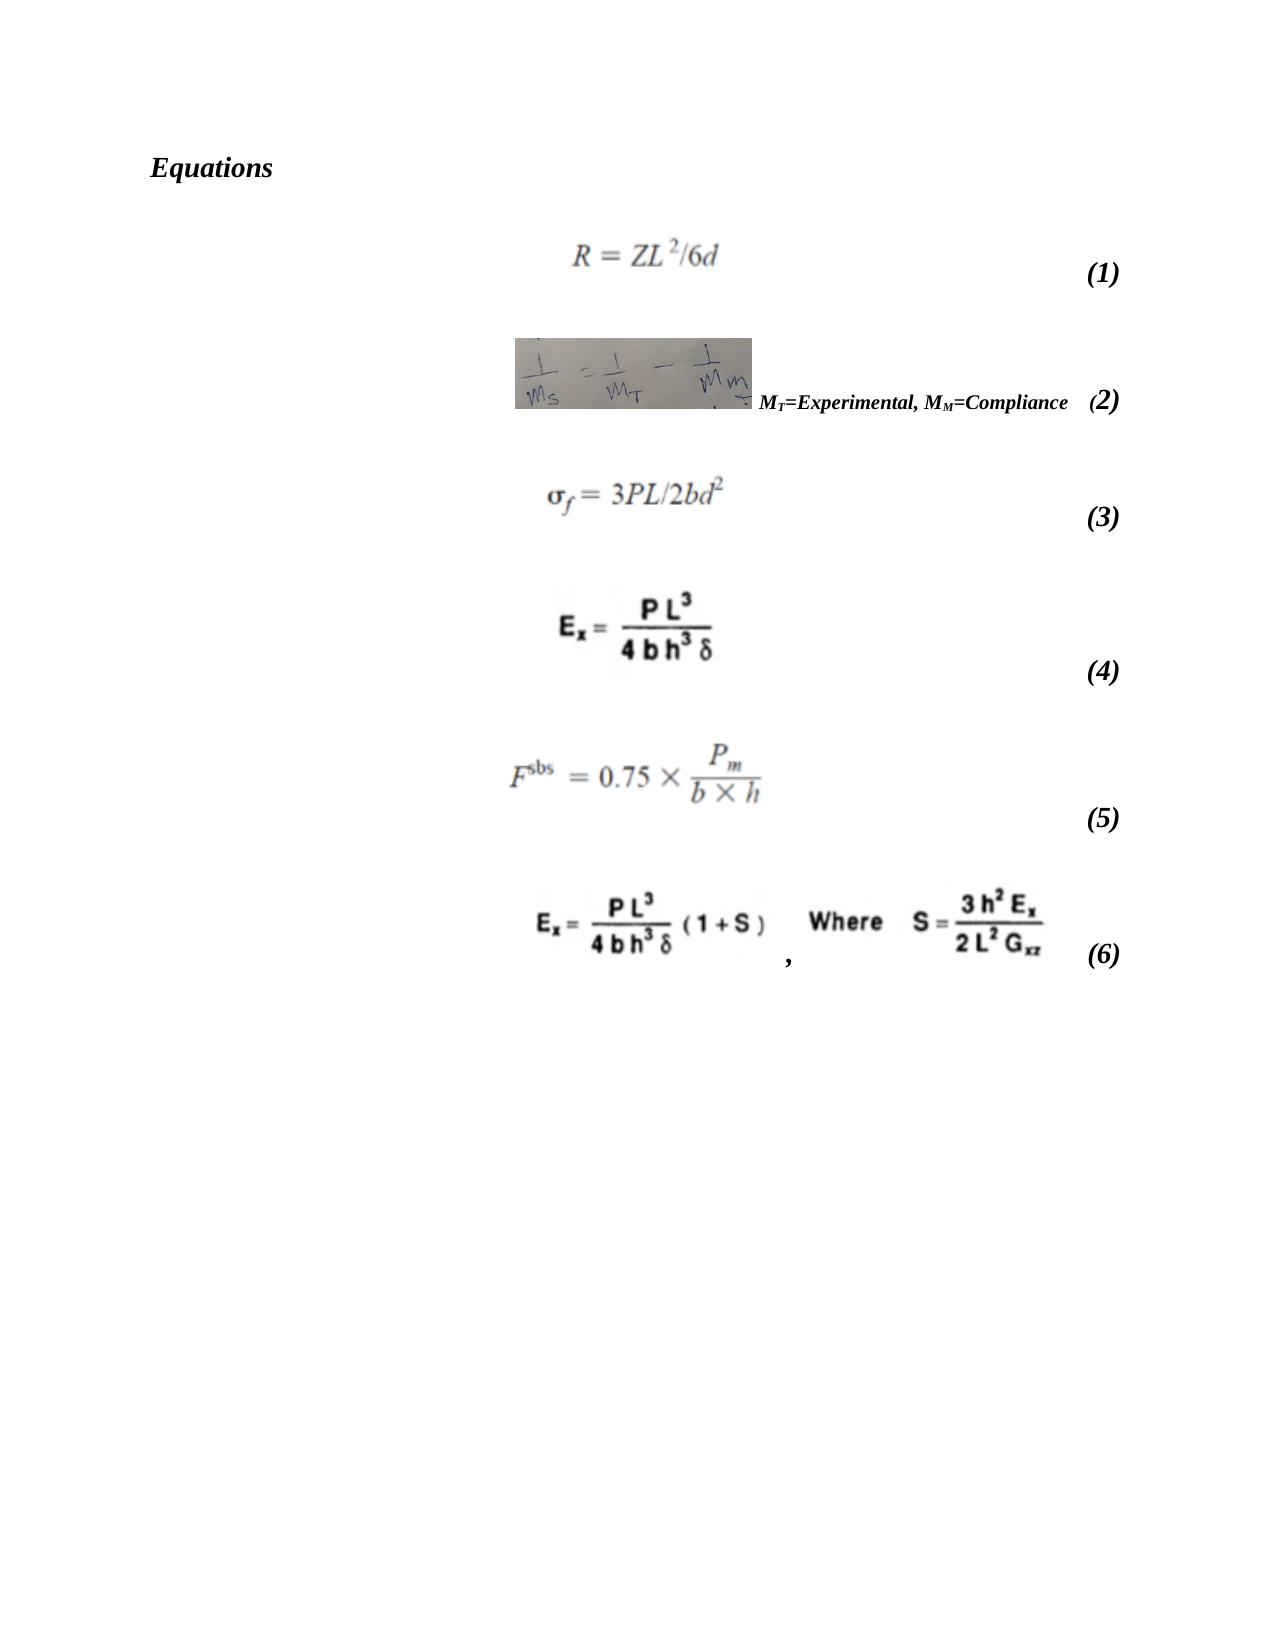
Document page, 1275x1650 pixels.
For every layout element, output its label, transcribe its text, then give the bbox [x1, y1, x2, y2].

text (4) [450, 583, 1125, 686]
picture [807, 883, 1058, 964]
text Equations [150, 150, 1125, 183]
picture [539, 233, 740, 283]
picture [554, 583, 723, 680]
picture [539, 465, 732, 527]
picture [515, 338, 752, 409]
picture [508, 736, 776, 828]
picture [532, 889, 772, 964]
